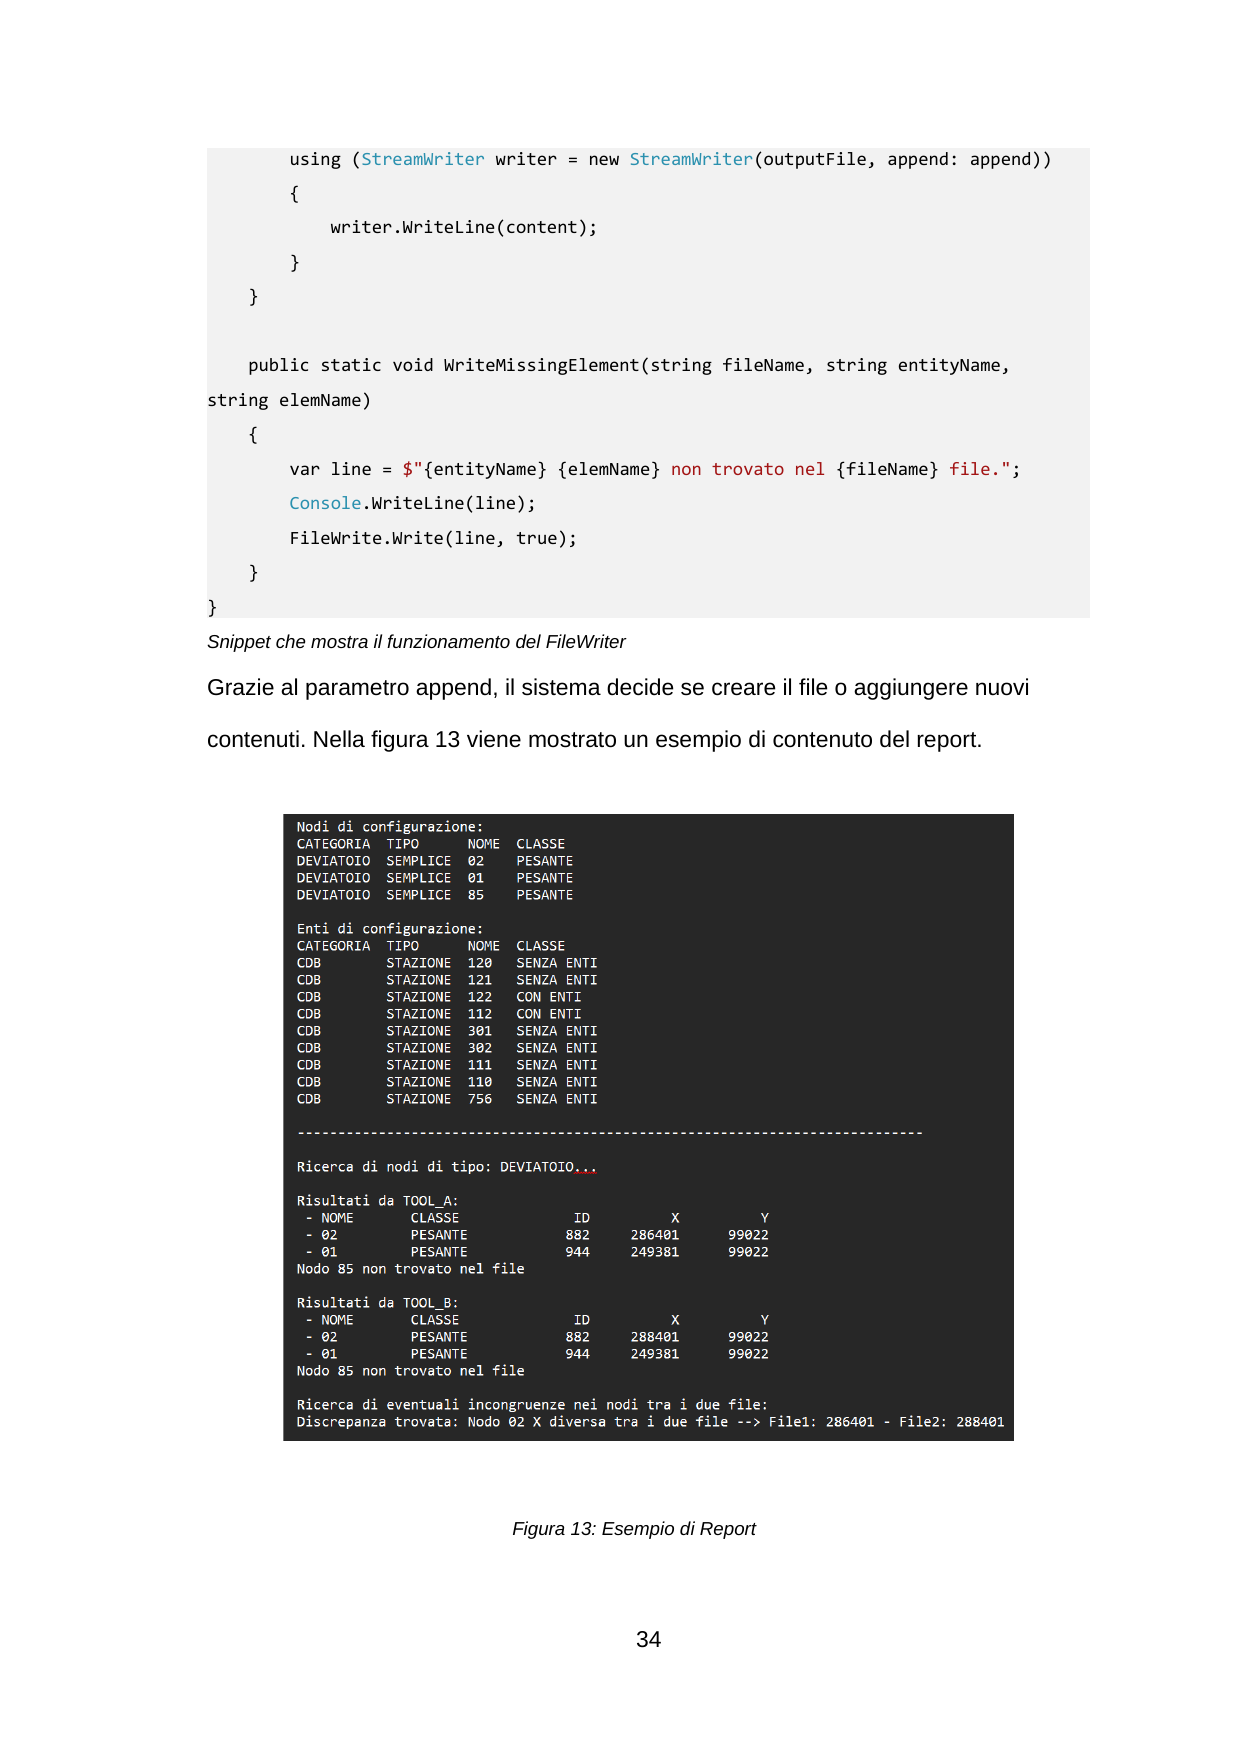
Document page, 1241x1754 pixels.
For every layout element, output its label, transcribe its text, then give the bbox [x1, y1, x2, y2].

text writer.WriteLine(content); [207, 217, 1090, 239]
text } [207, 561, 1090, 583]
text { [207, 182, 1090, 204]
picture [283, 814, 1014, 1441]
text } [207, 251, 1090, 273]
text } [207, 286, 1090, 308]
text Console.WriteLine(line); [207, 492, 1090, 514]
text { [207, 423, 1090, 446]
text using (StreamWriter writer = new StreamWriter(outputFile, append: append)) [207, 148, 1090, 170]
text } [207, 596, 1090, 618]
text string elemName) [207, 389, 1090, 411]
text var line = $"{entityName} {elemName} non trovato nel {fileName} file."; [207, 458, 1090, 480]
text public static void WriteMissingElement(string fileName, string entityName, [207, 354, 1090, 377]
text Grazie al parametro append, il sistema decide se creare il file o aggiungere nuovi contenuti. Nella figura 13 viene mostrato un esempio di contenuto del report. [207, 673, 1090, 753]
text Snippet che mostra il funzionamento del FileWriter [207, 630, 1090, 652]
text FileWrite.Write(line, true); [207, 527, 1090, 549]
